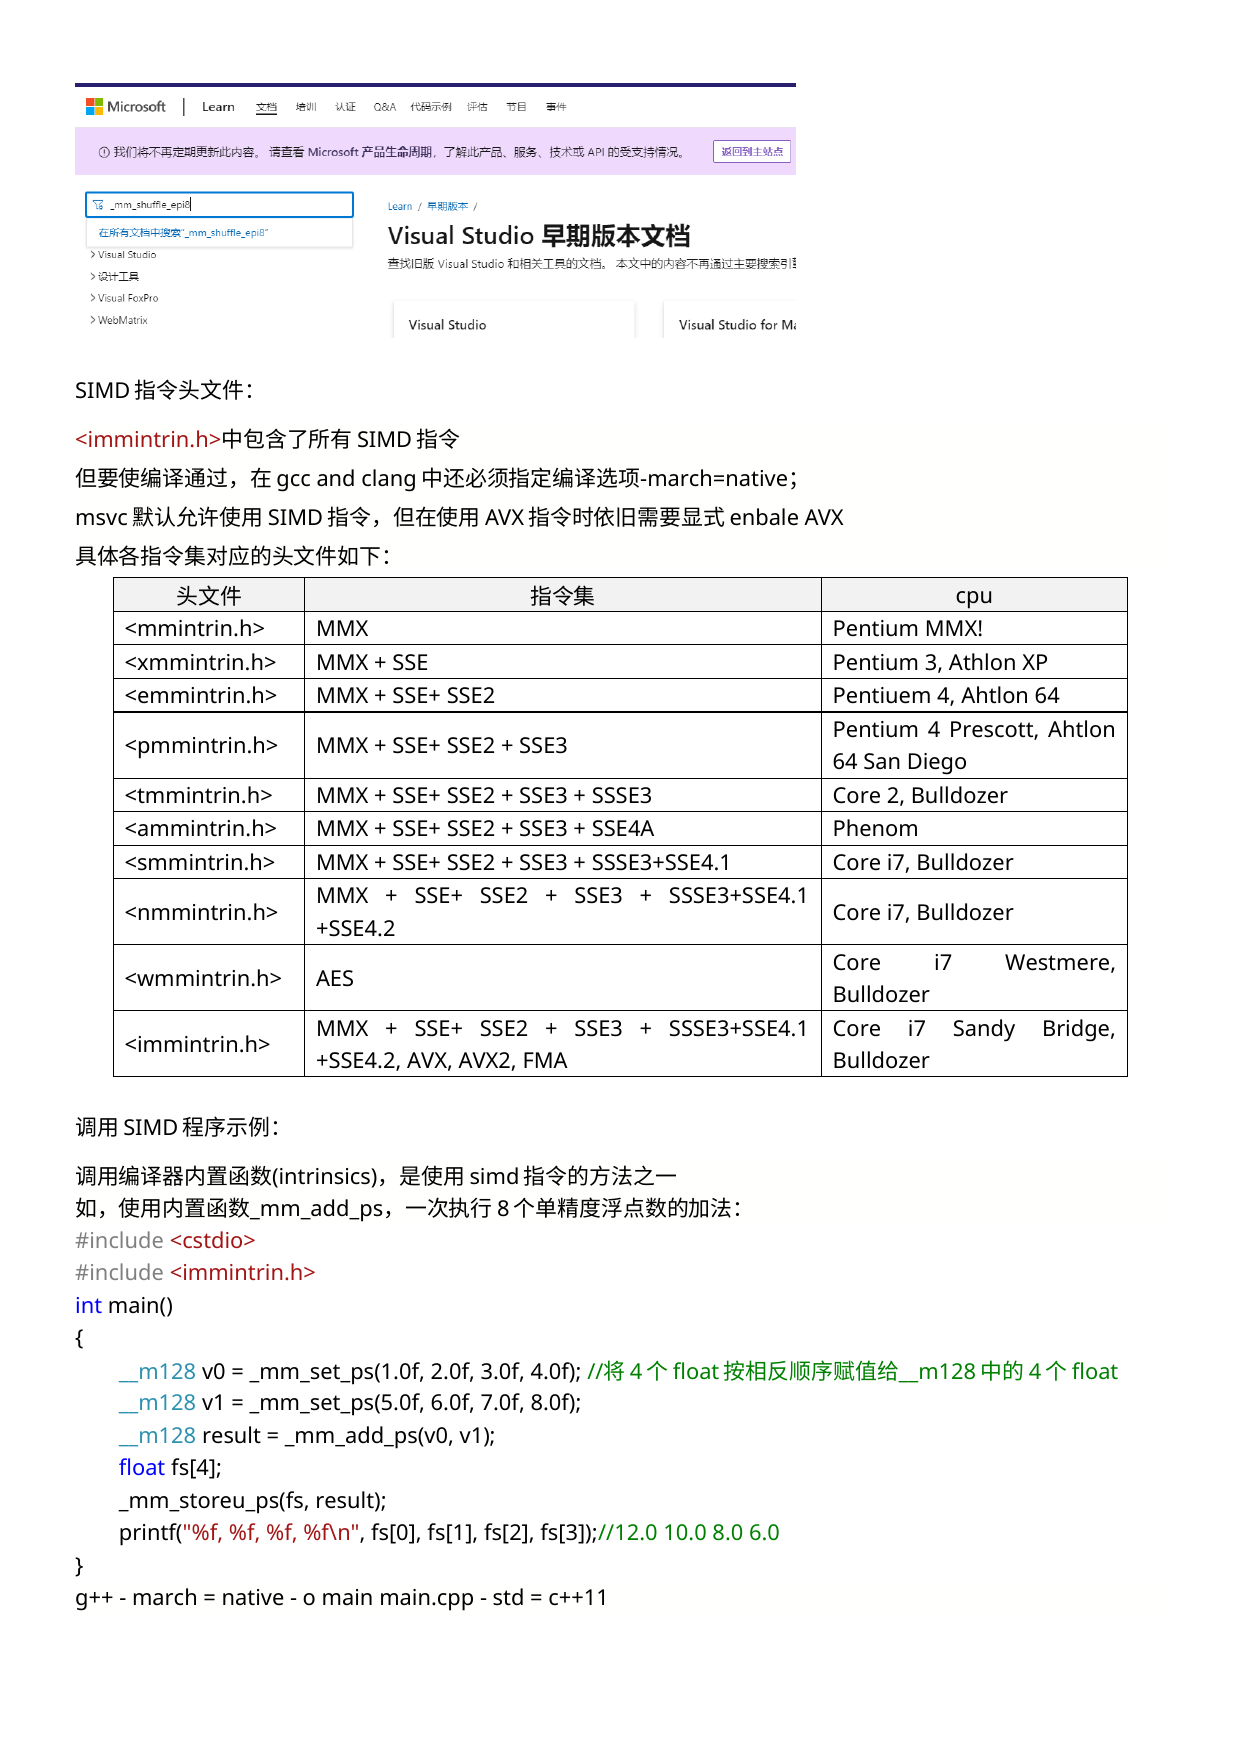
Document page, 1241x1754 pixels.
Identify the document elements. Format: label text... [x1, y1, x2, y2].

table_header cpu [822, 578, 1127, 611]
table_cell <nmmintrin.h> [114, 879, 304, 944]
text { [75, 1321, 1165, 1353]
table_cell <mmintrin.h> [114, 612, 304, 644]
table_cell Core i7, Bulldozer [822, 879, 1127, 944]
table_cell Pentium 3, Athlon XP [822, 645, 1127, 678]
text int main() [75, 1288, 1165, 1321]
text __m128 v0 = _mm_set_ps(1.0f, 2.0f, 3.0f, 4.0f); //将4个float按相反顺序赋值给__m128中的4个float [75, 1353, 1165, 1386]
text <immintrin.h>中包含了所有SIMD指令 [75, 422, 1165, 454]
table_cell Pentium 4 Prescott, Ahtlon 64 San Diego [822, 713, 1127, 777]
table_cell MMX + SSE+ SSE2 + SSE3 [305, 713, 821, 777]
table_cell Core i7, Bulldozer [822, 846, 1127, 878]
text __m128 v1 = _mm_set_ps(5.0f, 6.0f, 7.0f, 8.0f); [75, 1386, 1165, 1418]
table_cell Core 2, Bulldozer [822, 779, 1127, 811]
table_cell Phenom [822, 812, 1127, 844]
text g++ - march = native - o main main.cpp - std = c++11 [75, 1581, 1165, 1613]
table_cell <xmmintrin.h> [114, 645, 304, 678]
text 调用SIMD程序示例： [75, 1110, 1165, 1142]
table_cell <smmintrin.h> [114, 846, 304, 878]
text float fs[4]; [75, 1451, 1165, 1483]
table_cell <emmintrin.h> [114, 679, 304, 711]
text } [75, 1548, 1165, 1581]
table_cell MMX + SSE [305, 645, 821, 678]
table_cell MMX + SSE+ SSE2 + SSE3 + SSSE3 [305, 779, 821, 811]
table_cell <immintrin.h> [114, 1011, 304, 1076]
table_cell <wmmintrin.h> [114, 945, 304, 1010]
picture [75, 83, 796, 338]
table_cell AES [305, 945, 821, 1010]
text 如，使用内置函数_mm_add_ps，一次执行8个单精度浮点数的加法： [75, 1191, 1165, 1223]
table_cell Pentium MMX! [822, 612, 1127, 644]
text 具体各指令集对应的头文件如下： [75, 538, 1165, 571]
text SIMD指令头文件： [75, 373, 1165, 406]
table_header 头文件 [114, 578, 304, 611]
text #include <immintrin.h> [75, 1256, 1165, 1288]
table_cell <pmmintrin.h> [114, 713, 304, 777]
table_cell Core i7 Westmere, Bulldozer [822, 945, 1127, 1010]
text __m128 result = _mm_add_ps(v0, v1); [75, 1418, 1165, 1451]
table_cell <ammintrin.h> [114, 812, 304, 844]
table_cell MMX [305, 612, 821, 644]
table_cell MMX + SSE+ SSE2 + SSE3 + SSE4A [305, 812, 821, 844]
text msvc默认允许使用SIMD指令，但在使用AVX指令时依旧需要显式enbale AVX [75, 500, 1165, 532]
table_cell Core i7 Sandy Bridge, Bulldozer [822, 1011, 1127, 1076]
table_cell MMX + SSE+ SSE2 + SSE3 + SSSE3+SSE4.1 [305, 846, 821, 878]
text 调用编译器内置函数(intrinsics)，是使用simd指令的方法之一 [75, 1158, 1165, 1191]
table_cell MMX + SSE+ SSE2 + SSE3 + SSSE3+SSE4.1 +SSE4.2 [305, 879, 821, 944]
table_cell MMX + SSE+ SSE2 [305, 679, 821, 711]
text 但要使编译通过，在gcc and clang中还必须指定编译选项-march=native； [75, 461, 1165, 493]
text #include <cstdio> [75, 1223, 1165, 1256]
table_header 指令集 [305, 578, 821, 611]
table_cell Pentiuem 4, Ahtlon 64 [822, 679, 1127, 711]
text printf("%f, %f, %f, %f\n", fs[0], fs[1], fs[2], fs[3]);//12.0 10.0 8.0 6.0 [75, 1516, 1165, 1548]
table_cell <tmmintrin.h> [114, 779, 304, 811]
table_cell MMX + SSE+ SSE2 + SSE3 + SSSE3+SSE4.1 +SSE4.2, AVX, AVX2, FMA [305, 1011, 821, 1076]
text _mm_storeu_ps(fs, result); [75, 1483, 1165, 1516]
